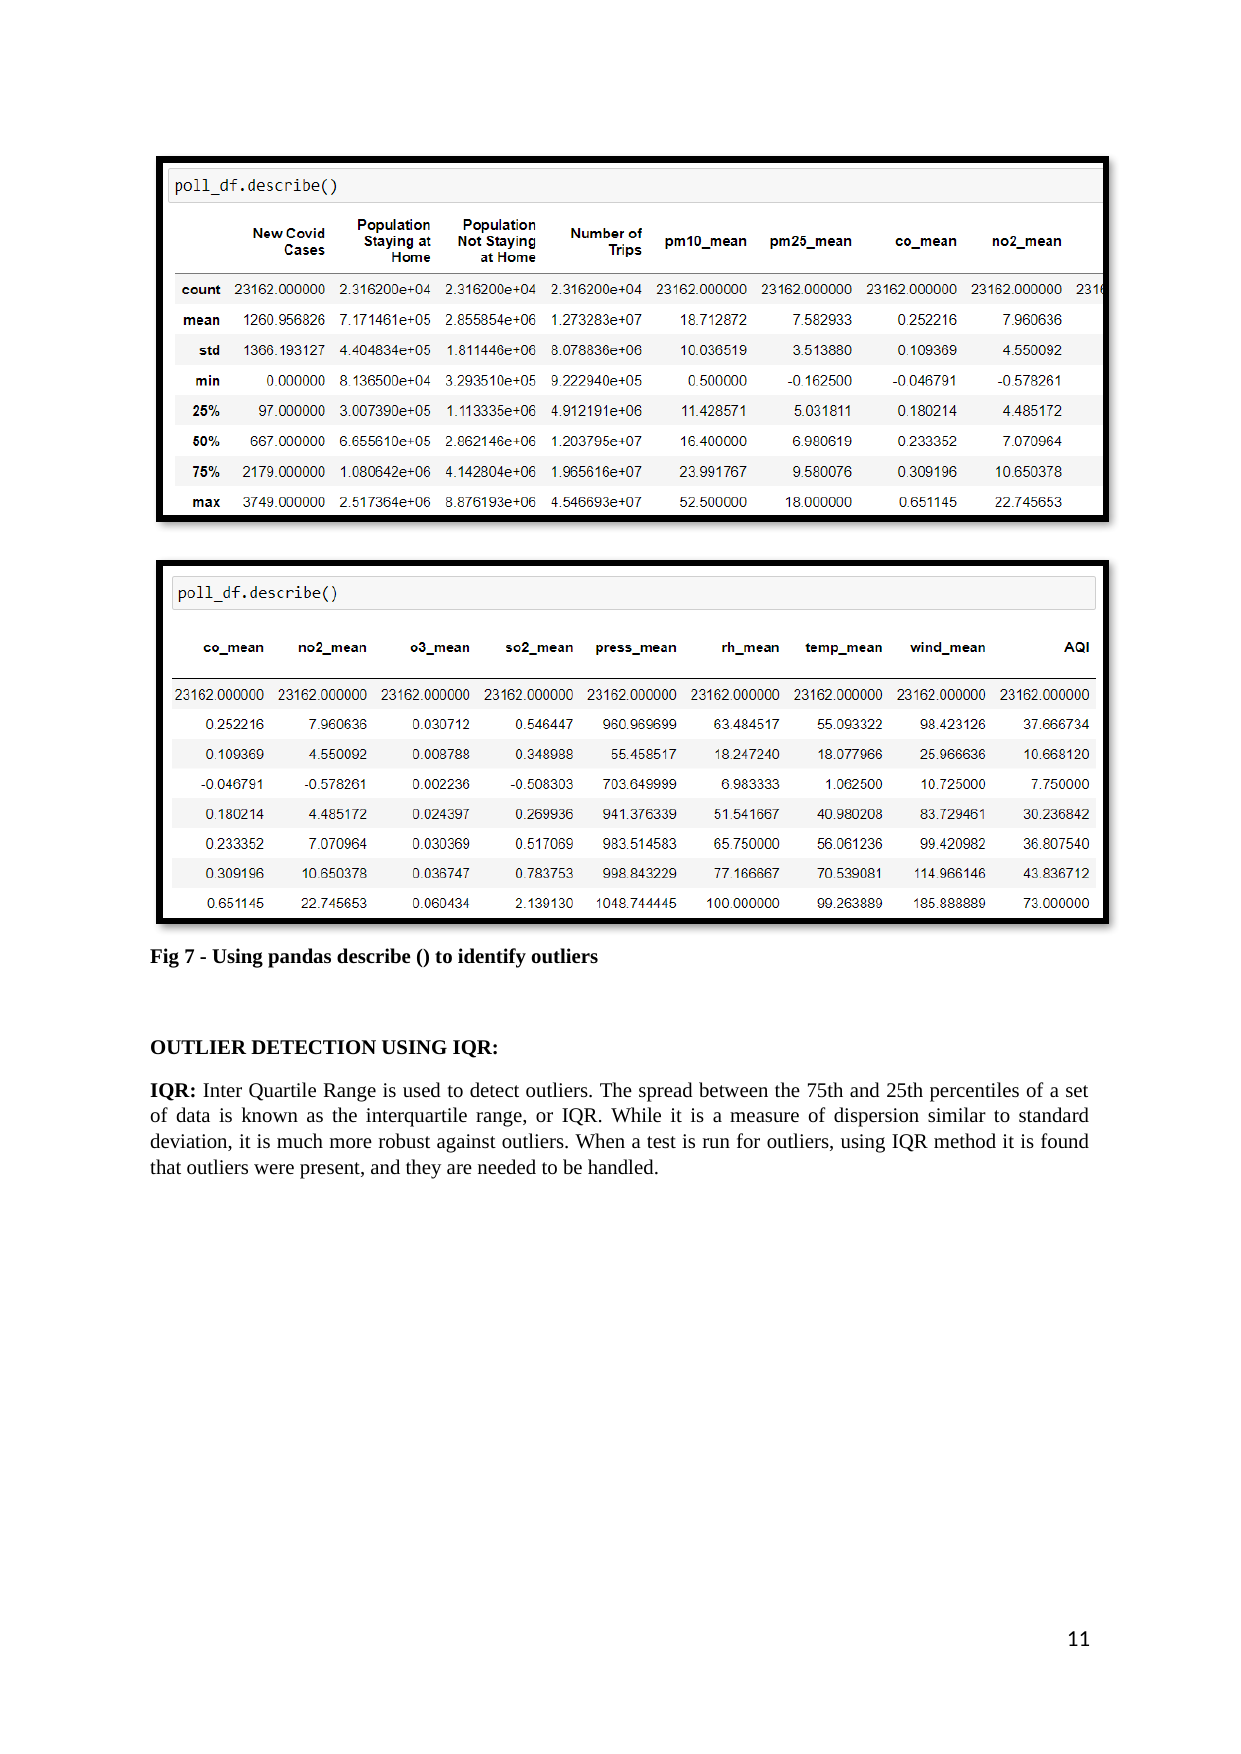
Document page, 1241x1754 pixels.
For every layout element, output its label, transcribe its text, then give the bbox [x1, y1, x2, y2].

text OUTLIER DETECTION USING IQR: [150, 1035, 1090, 1059]
text IQR: Inter Quartile Range is used to detect outliers. The spread between the 75th and 25th percentiles of a set of data is known as the interquartile range, or IQR. While it is a measure of dispersion similar to standard deviation, it is much more robust against outliers. When a test is run for outliers, using IQR method it is found that outliers were present, and they are needed to be handled. [150, 1078, 1090, 1179]
picture [163, 566, 1103, 918]
picture [163, 163, 1103, 515]
